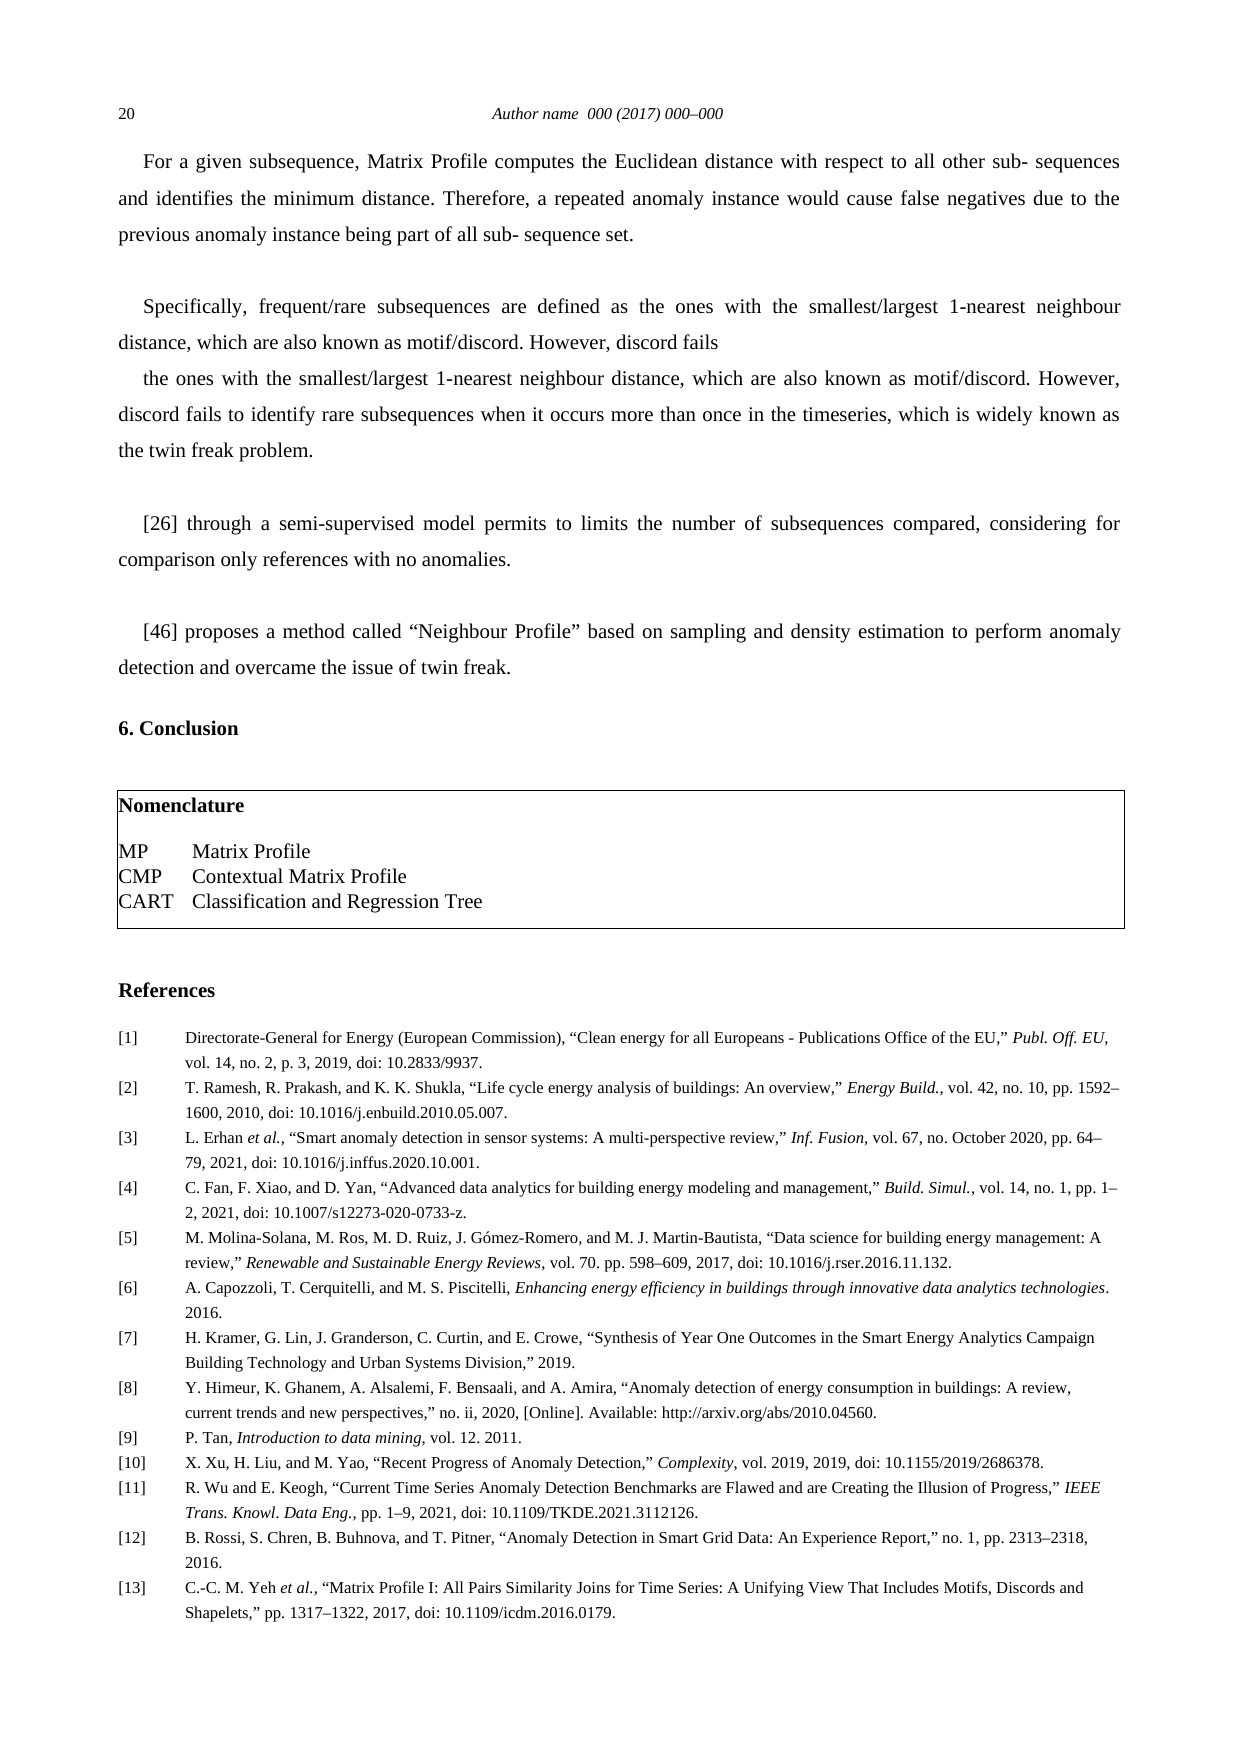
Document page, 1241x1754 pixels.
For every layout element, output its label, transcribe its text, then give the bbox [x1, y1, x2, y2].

text [1] Directorate-General for Energy (European Commission), “Clean energy for all Europeans - Publications Office of the EU,” Publ. Off. EU, vol. 14, no. 2, p. 3, 2019, doi: 10.2833/9937. [118, 1023, 1122, 1073]
text [7] H. Kramer, G. Lin, J. Granderson, C. Curtin, and E. Crowe, “Synthesis of Year One Outcomes in the Smart Energy Analytics Campaign Building Technology and Urban Systems Division,” 2019. [118, 1323, 1122, 1373]
text [26] through a semi-supervised model permits to limits the number of subsequences compared, considering for comparison only references with no anomalies. [118, 511, 1122, 571]
text CART Classification and Regression Tree [118, 886, 1124, 928]
text [10] X. Xu, H. Liu, and M. Yao, “Recent Progress of Anomaly Detection,” Complexity, vol. 2019, 2019, doi: 10.1155/2019/2686378. [118, 1448, 1122, 1473]
text [12] B. Rossi, S. Chren, B. Buhnova, and T. Pitner, “Anomaly Detection in Smart Grid Data: An Experience Report,” no. 1, pp. 2313–2318, 2016. [118, 1523, 1122, 1573]
text CMP Contextual Matrix Profile [118, 864, 1122, 886]
text Specifically, frequent/rare subsequences are defined as the ones with the smallest/largest 1-nearest neighbour distance, which are also known as motif/discord. However, discord fails [118, 294, 1122, 354]
text [3] L. Erhan et al., “Smart anomaly detection in sensor systems: A multi-perspective review,” Inf. Fusion, vol. 67, no. October 2020, pp. 64–79, 2021, doi: 10.1016/j.inffus.2020.10.001. [118, 1123, 1122, 1173]
text ﻿For a given subsequence, Matrix Profile computes the Euclidean distance with respect to all other sub- sequences and identifies the minimum distance. Therefore, a repeated anomaly instance would cause false negatives due to the previous anomaly instance being part of all sub- sequence set. [118, 149, 1122, 246]
text [6] A. Capozzoli, T. Cerquitelli, and M. S. Piscitelli, Enhancing energy efficiency in buildings through innovative data analytics technologies. 2016. [118, 1273, 1122, 1323]
text the ones with the smallest/largest 1-nearest neighbour distance, which are also known as motif/discord. However, discord fails to identify rare subsequences when it occurs more than once in the timeseries, which is widely known as the twin freak problem. [118, 366, 1122, 462]
text Conclusion [118, 716, 1122, 741]
text [4] C. Fan, F. Xiao, and D. Yan, “Advanced data analytics for building energy modeling and management,” Build. Simul., vol. 14, no. 1, pp. 1–2, 2021, doi: 10.1007/s12273-020-0733-z. [118, 1173, 1122, 1223]
subtitle Nomenclature [118, 791, 1124, 818]
text [13] C.-C. M. Yeh et al., “Matrix Profile I: All Pairs Similarity Joins for Time Series: A Unifying View That Includes Motifs, Discords and Shapelets,” pp. 1317–1322, 2017, doi: 10.1109/icdm.2016.0179. [118, 1573, 1122, 1623]
text [5] M. Molina-Solana, M. Ros, M. D. Ruiz, J. Gómez-Romero, and M. J. Martin-Bautista, “Data science for building energy management: A review,” Renewable and Sustainable Energy Reviews, vol. 70. pp. 598–609, 2017, doi: 10.1016/j.rser.2016.11.132. [118, 1223, 1122, 1273]
text [46] proposes a method called “Neighbour Profile” based on sampling and density estimation to perform anomaly detection and overcame the issue of twin freak. [118, 619, 1122, 679]
text [9] P. Tan, Introduction to data mining, vol. 12. 2011. [118, 1423, 1122, 1448]
text [2] T. Ramesh, R. Prakash, and K. K. Shukla, “Life cycle energy analysis of buildings: An overview,” Energy Build., vol. 42, no. 10, pp. 1592–1600, 2010, doi: 10.1016/j.enbuild.2010.05.007. [118, 1073, 1122, 1123]
text [11] R. Wu and E. Keogh, “Current Time Series Anomaly Detection Benchmarks are Flawed and are Creating the Illusion of Progress,” IEEE Trans. Knowl. Data Eng., pp. 1–9, 2021, doi: 10.1109/TKDE.2021.3112126. [118, 1473, 1122, 1523]
text MP Matrix Profile [118, 836, 1124, 864]
text References [118, 979, 1122, 1002]
text [8] Y. Himeur, K. Ghanem, A. Alsalemi, F. Bensaali, and A. Amira, “Anomaly detection of energy consumption in buildings: A review, current trends and new perspectives,” no. ii, 2020, [Online]. Available: http://arxiv.org/abs/2010.04560. [118, 1373, 1122, 1423]
